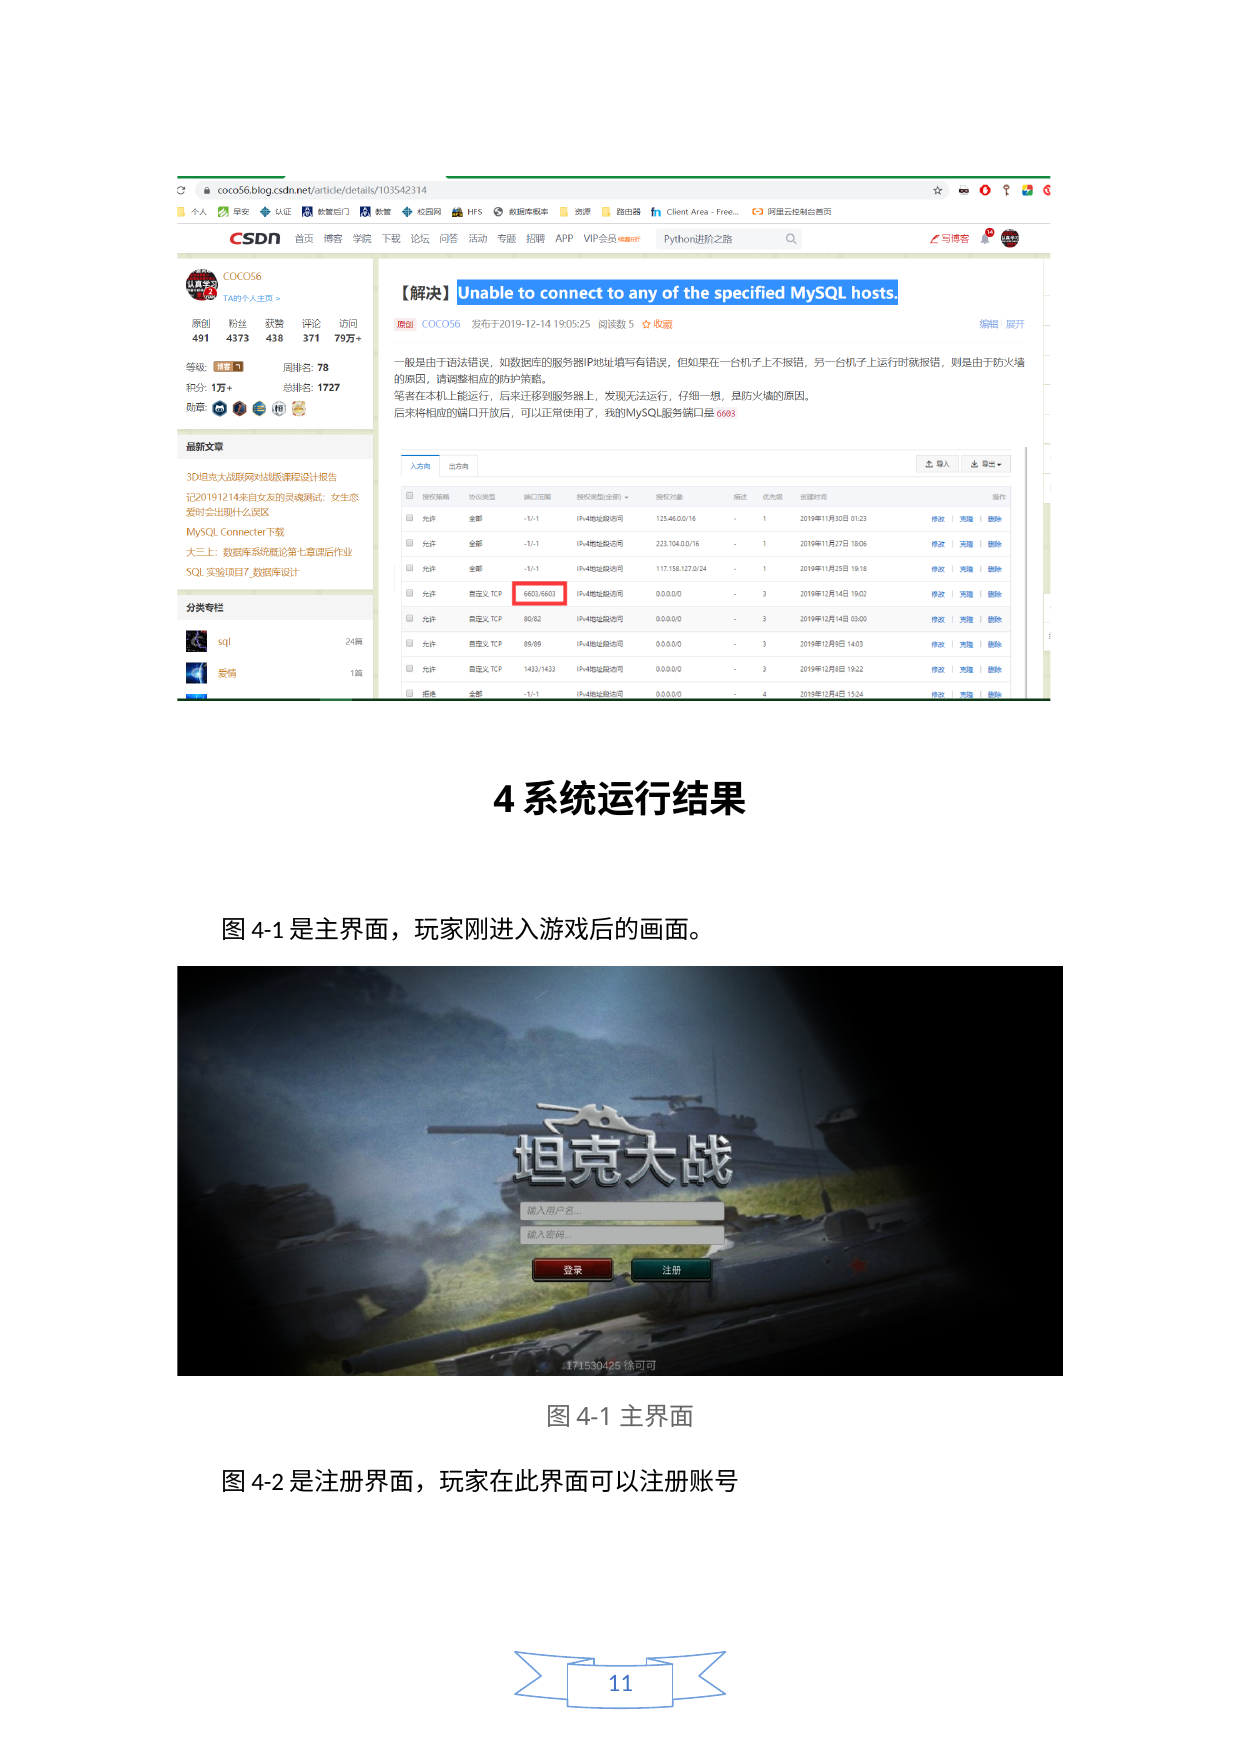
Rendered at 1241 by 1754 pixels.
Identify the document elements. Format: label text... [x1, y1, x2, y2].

subtitle 4系统运行结果 [177, 763, 1063, 828]
picture [177, 176, 1051, 701]
picture [177, 966, 1063, 1376]
text 图4-2是注册界面，玩家在此界面可以注册账号 [177, 1447, 1063, 1512]
text 图4-1 主界面 [177, 1382, 1063, 1447]
text 图4-1 是主界面，玩家刚进入游戏后的画面。 [177, 895, 1063, 966]
